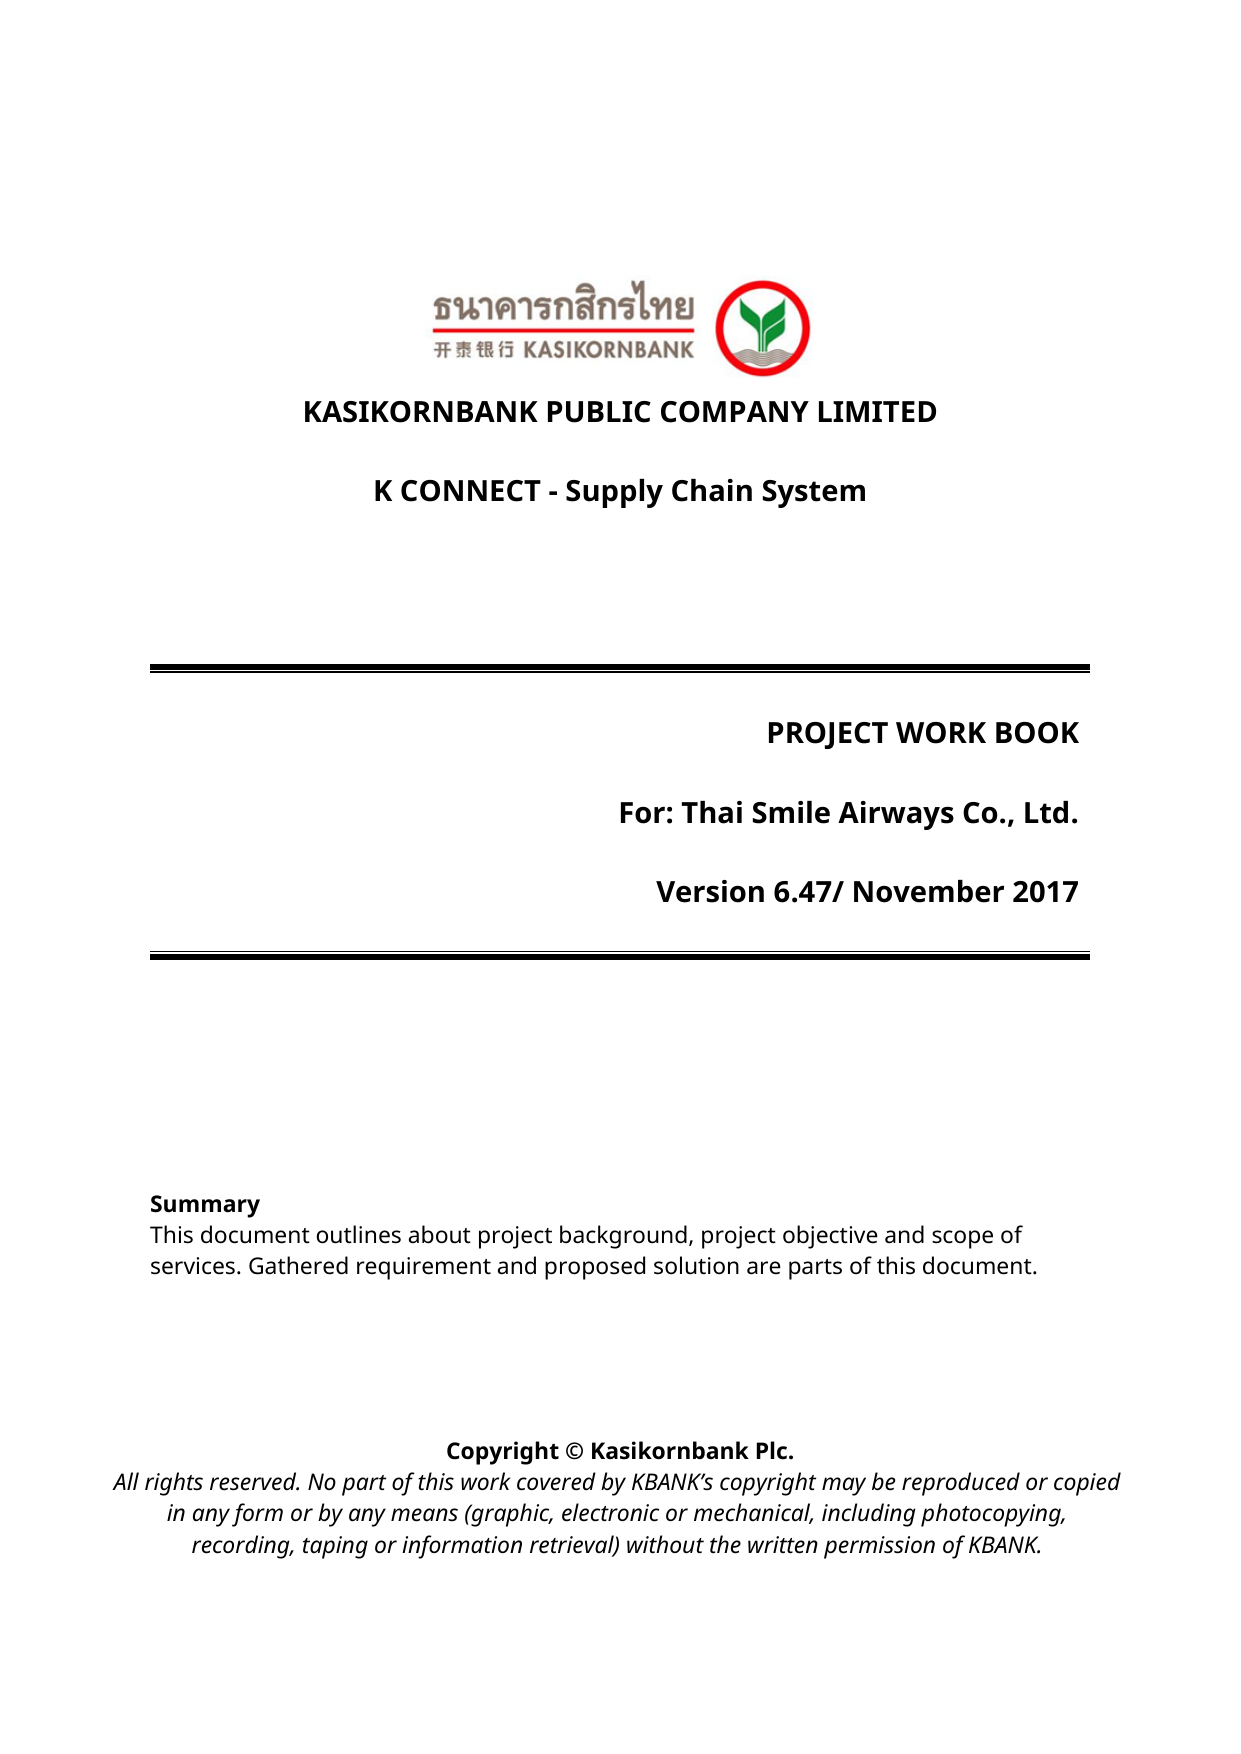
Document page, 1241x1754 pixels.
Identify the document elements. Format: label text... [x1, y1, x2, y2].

table_header KASIKORNBANK PUBLIC COMPANY LIMITED [150, 264, 1090, 431]
text This document outlines about project background, project objective and scope of services. Gathered requirement and proposed solution are parts of this document. [150, 1219, 1090, 1281]
text Summary [150, 1188, 1090, 1219]
table_header PROJECT WORK BOOK For: Thai Smile Airways Co., Ltd. Version 6.47/ November 2017 [150, 673, 1090, 951]
table_cell K CONNECT - Supply Chain System [150, 431, 1090, 550]
picture [415, 263, 826, 391]
text Copyright © Kasikornbank Plc. [150, 1435, 1090, 1466]
text All rights reserved. No part of this work covered by KBANK’s copyright may be reproduced or copied in any form or by any means (graphic, electronic or mechanical, including photocopying, recording, taping or information retrieval) without the written permission of KBANK. [112, 1466, 1125, 1560]
